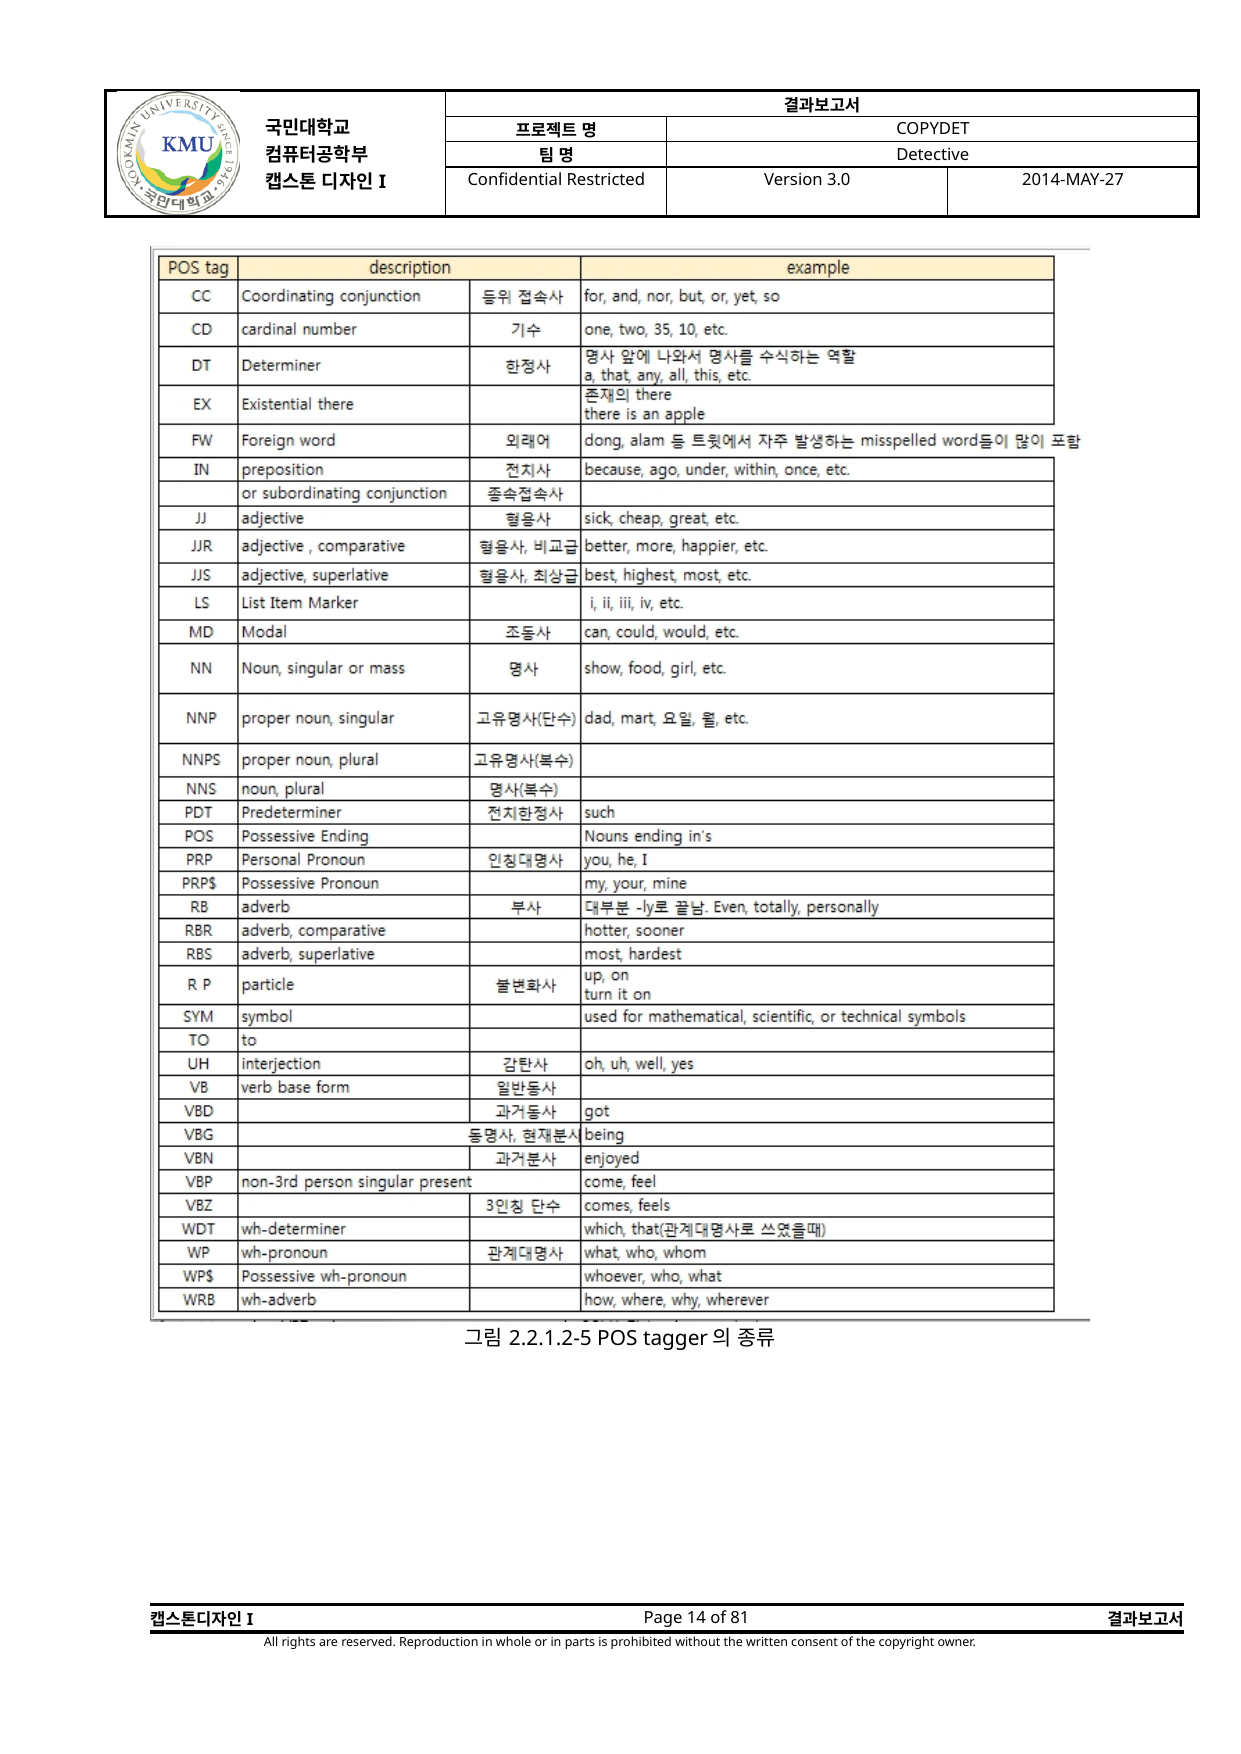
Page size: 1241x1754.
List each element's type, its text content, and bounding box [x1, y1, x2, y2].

picture [116, 91, 240, 215]
text 그림 2.2.1.2-5 POS tagger의 종류 [150, 1322, 1090, 1351]
picture [150, 246, 1091, 1322]
